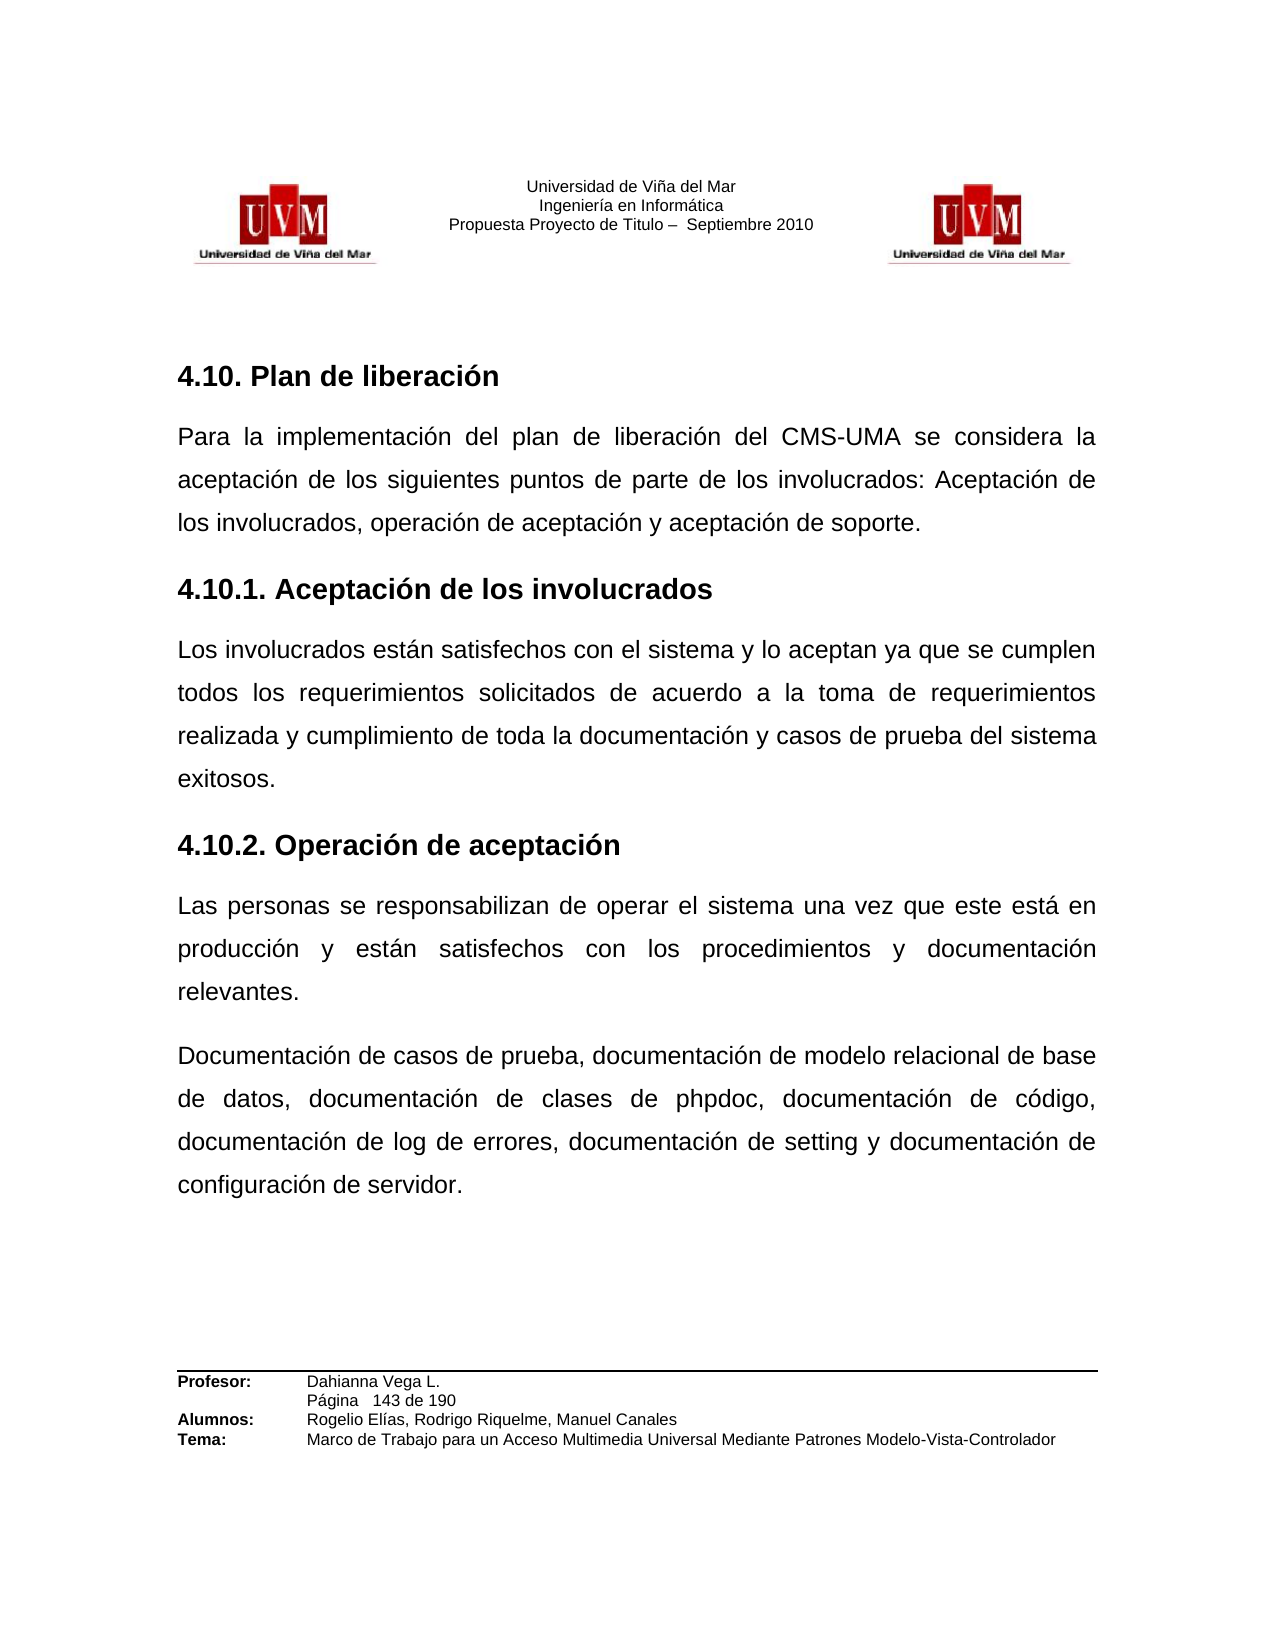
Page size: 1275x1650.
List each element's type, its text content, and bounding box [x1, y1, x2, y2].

text Documentación de casos de prueba, documentación de modelo relacional de base de datos, documentación de clases de phpdoc, documentación de código, documentación de log de errores, documentación de setting y documentación de configuración de servidor. [177, 1041, 1098, 1199]
picture [871, 176, 1084, 267]
subtitle 4.10.2. Operación de aceptación [177, 828, 1098, 862]
text Los involucrados están satisfechos con el sistema y lo aceptan ya que se cumplen todos los requerimientos solicitados de acuerdo a la toma de requerimientos realizada y cumplimiento de toda la documentación y casos de prueba del sistema exitosos. [177, 635, 1098, 793]
subtitle 4.10. Plan de liberación [177, 359, 1098, 392]
text Para la implementación del plan de liberación del CMS-UMA se considera la aceptación de los siguientes puntos de parte de los involucrados: Aceptación de los involucrados, operación de aceptación y aceptación de soporte. [177, 422, 1098, 537]
picture [177, 176, 390, 267]
subtitle 4.10.1. Aceptación de los involucrados [177, 572, 1098, 605]
text Las personas se responsabilizan de operar el sistema una vez que este está en producción y están satisfechos con los procedimientos y documentación relevantes. [177, 891, 1098, 1006]
